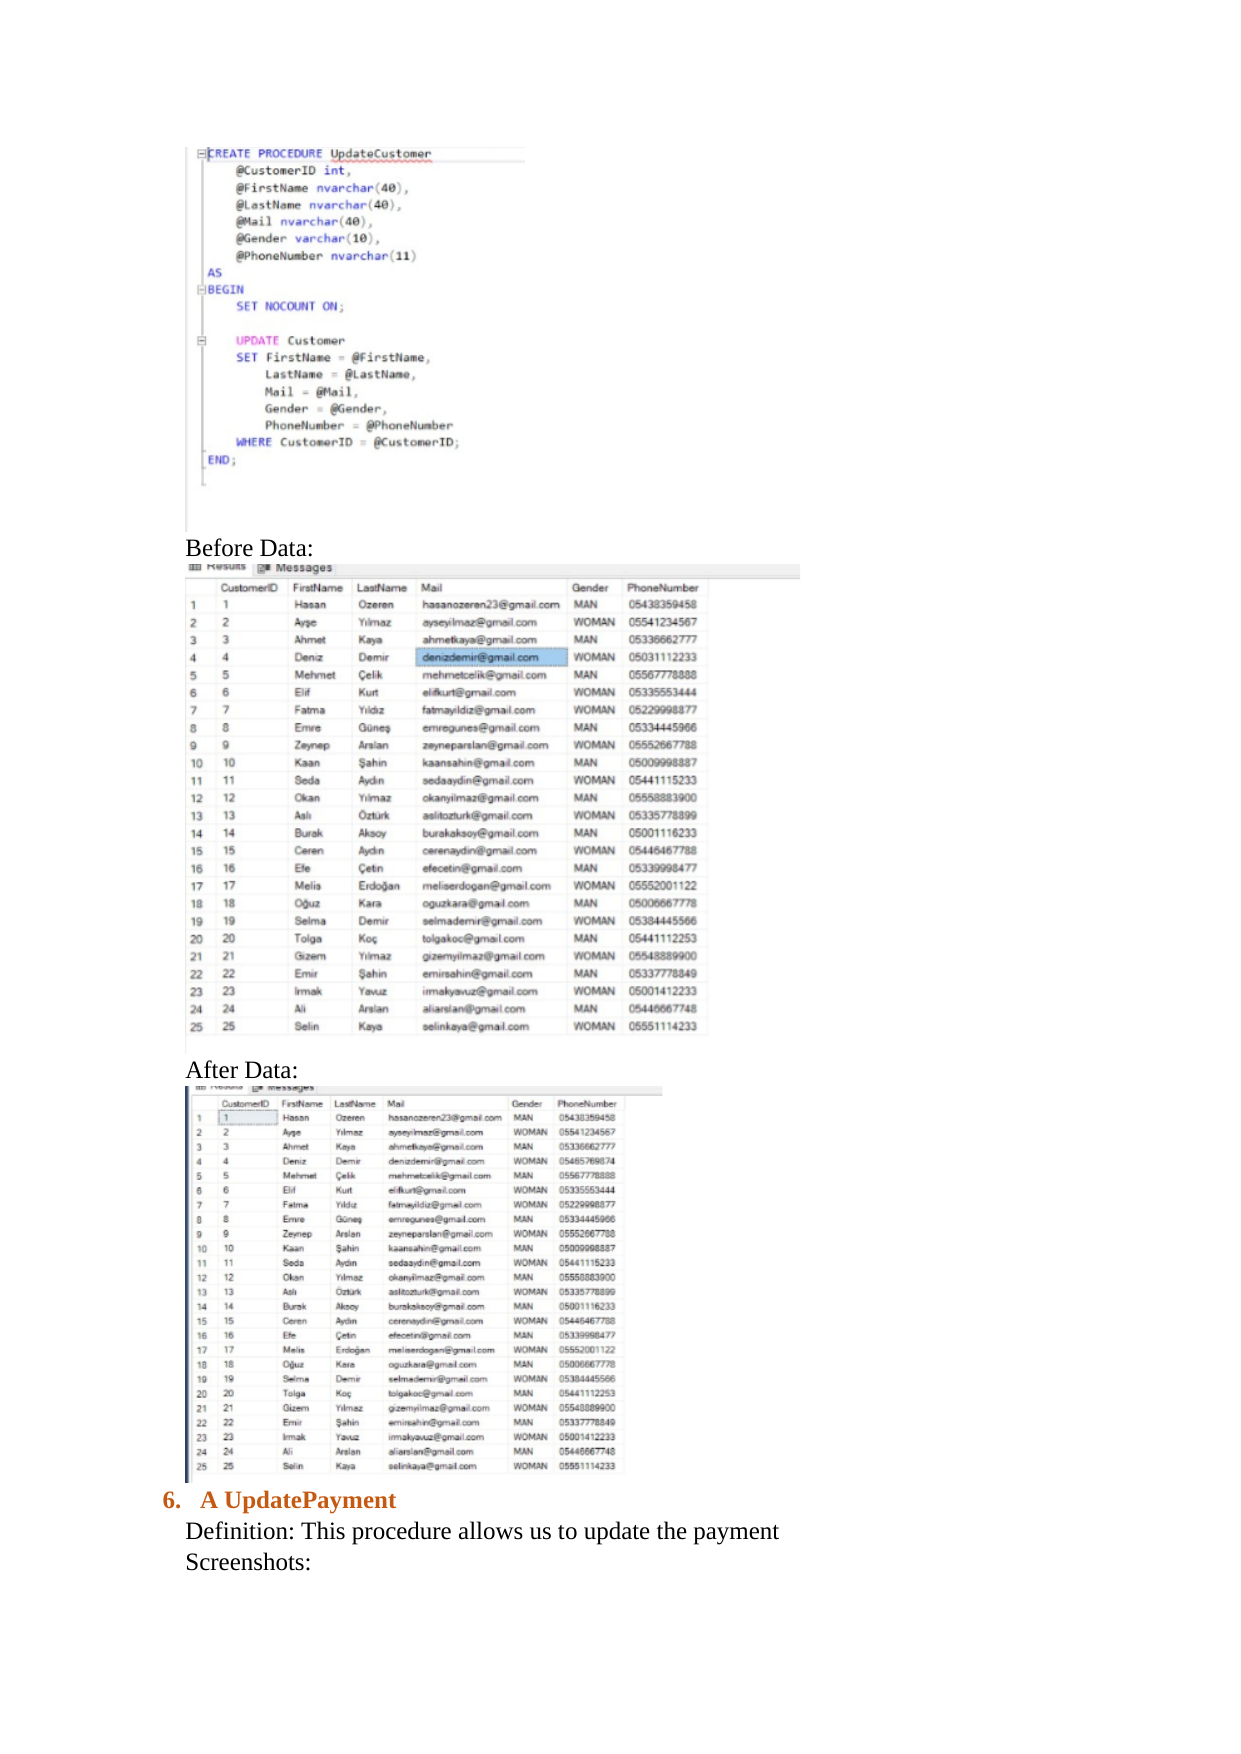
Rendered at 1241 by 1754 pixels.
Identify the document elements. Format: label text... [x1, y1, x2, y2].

picture [185, 564, 801, 1054]
list Before Data: [185, 533, 1093, 562]
list A UpdatePayment [162, 1485, 1093, 1514]
picture [185, 1086, 663, 1483]
list After Data: [185, 1056, 1093, 1084]
picture [185, 147, 525, 532]
list Screenshots: [185, 1547, 1093, 1576]
list Definition: This procedure allows us to update the payment [185, 1516, 1093, 1545]
